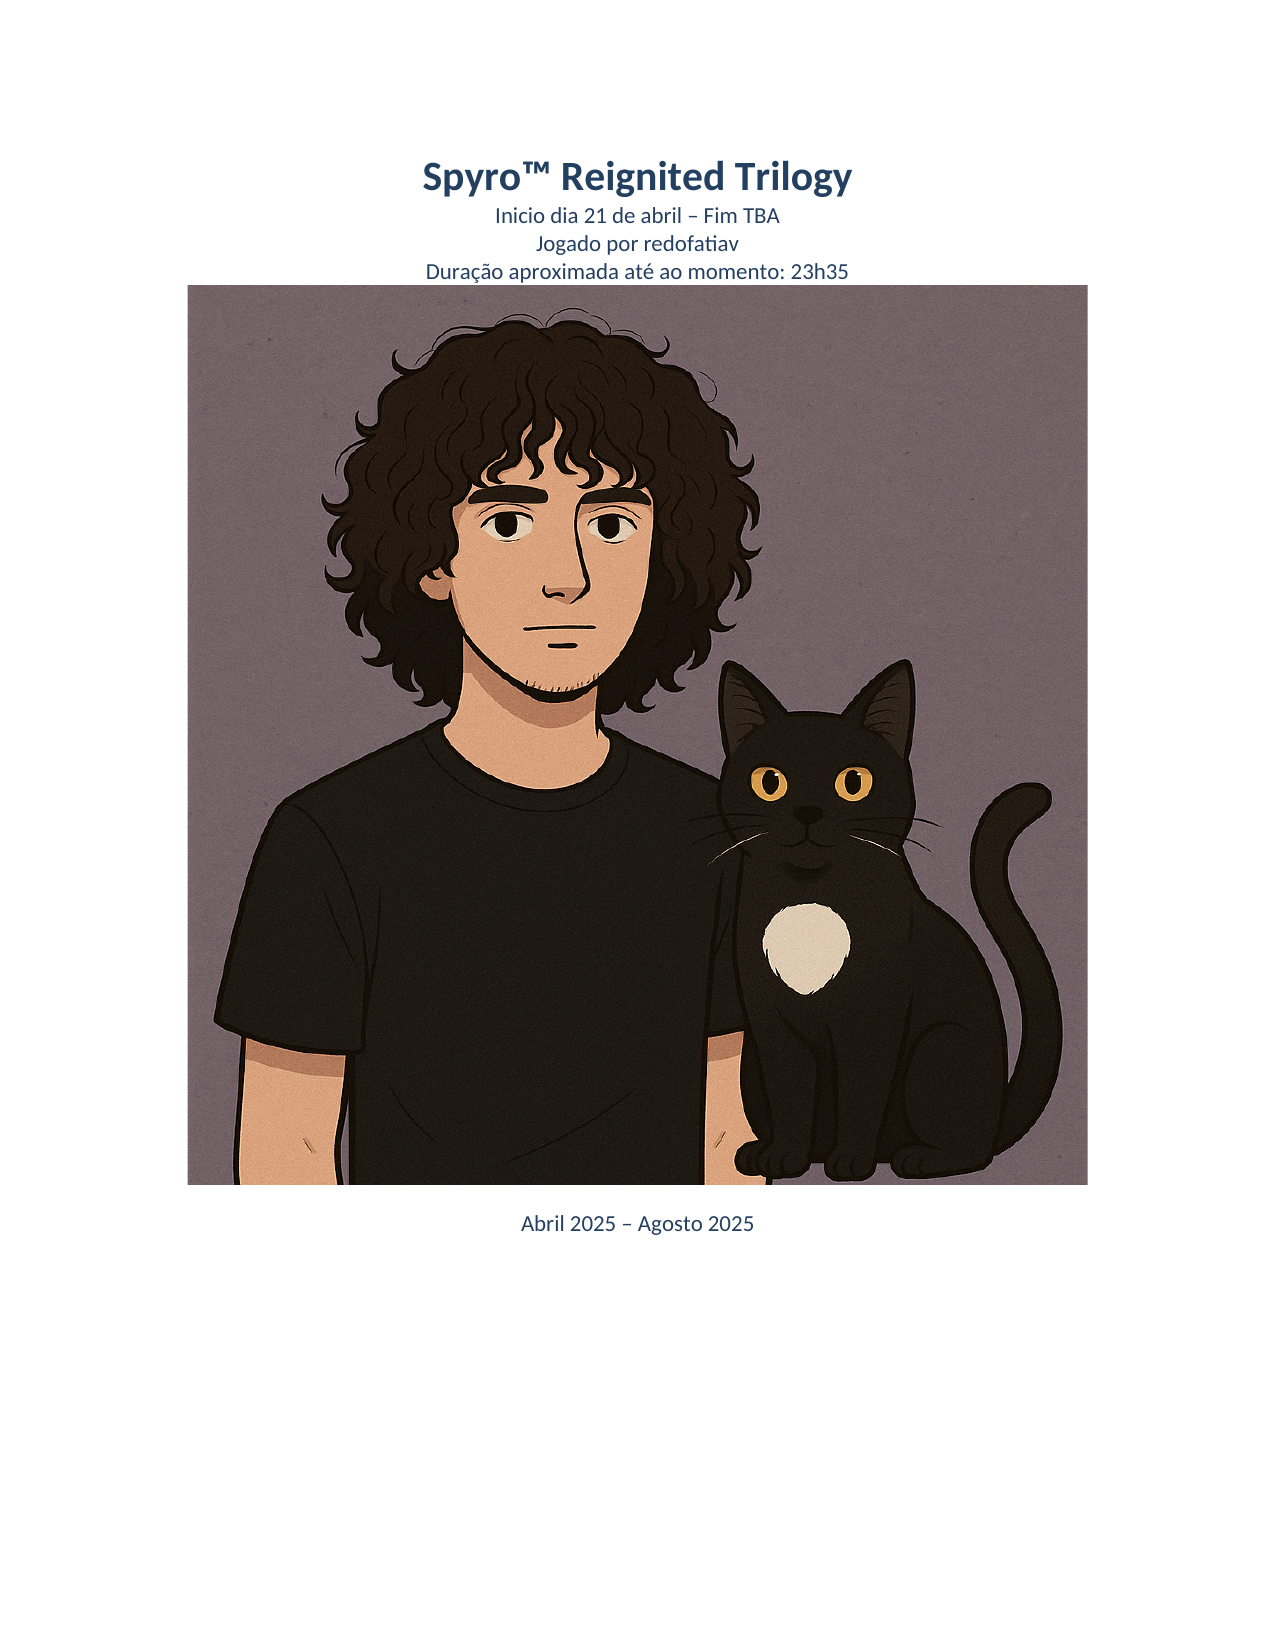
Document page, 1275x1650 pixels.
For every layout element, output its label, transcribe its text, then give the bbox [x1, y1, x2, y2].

subtitle Spyro™ Reignited Trilogy [187, 150, 1087, 201]
subtitle Jogado por redofatiav [187, 229, 1087, 257]
picture [187, 285, 1088, 1185]
subtitle Inicio dia 21 de abril – Fim TBA [187, 201, 1087, 229]
subtitle Duração aproximada até ao momento: 23h35 [187, 257, 1087, 285]
subtitle Abril 2025 – Agosto 2025 [187, 1209, 1087, 1238]
